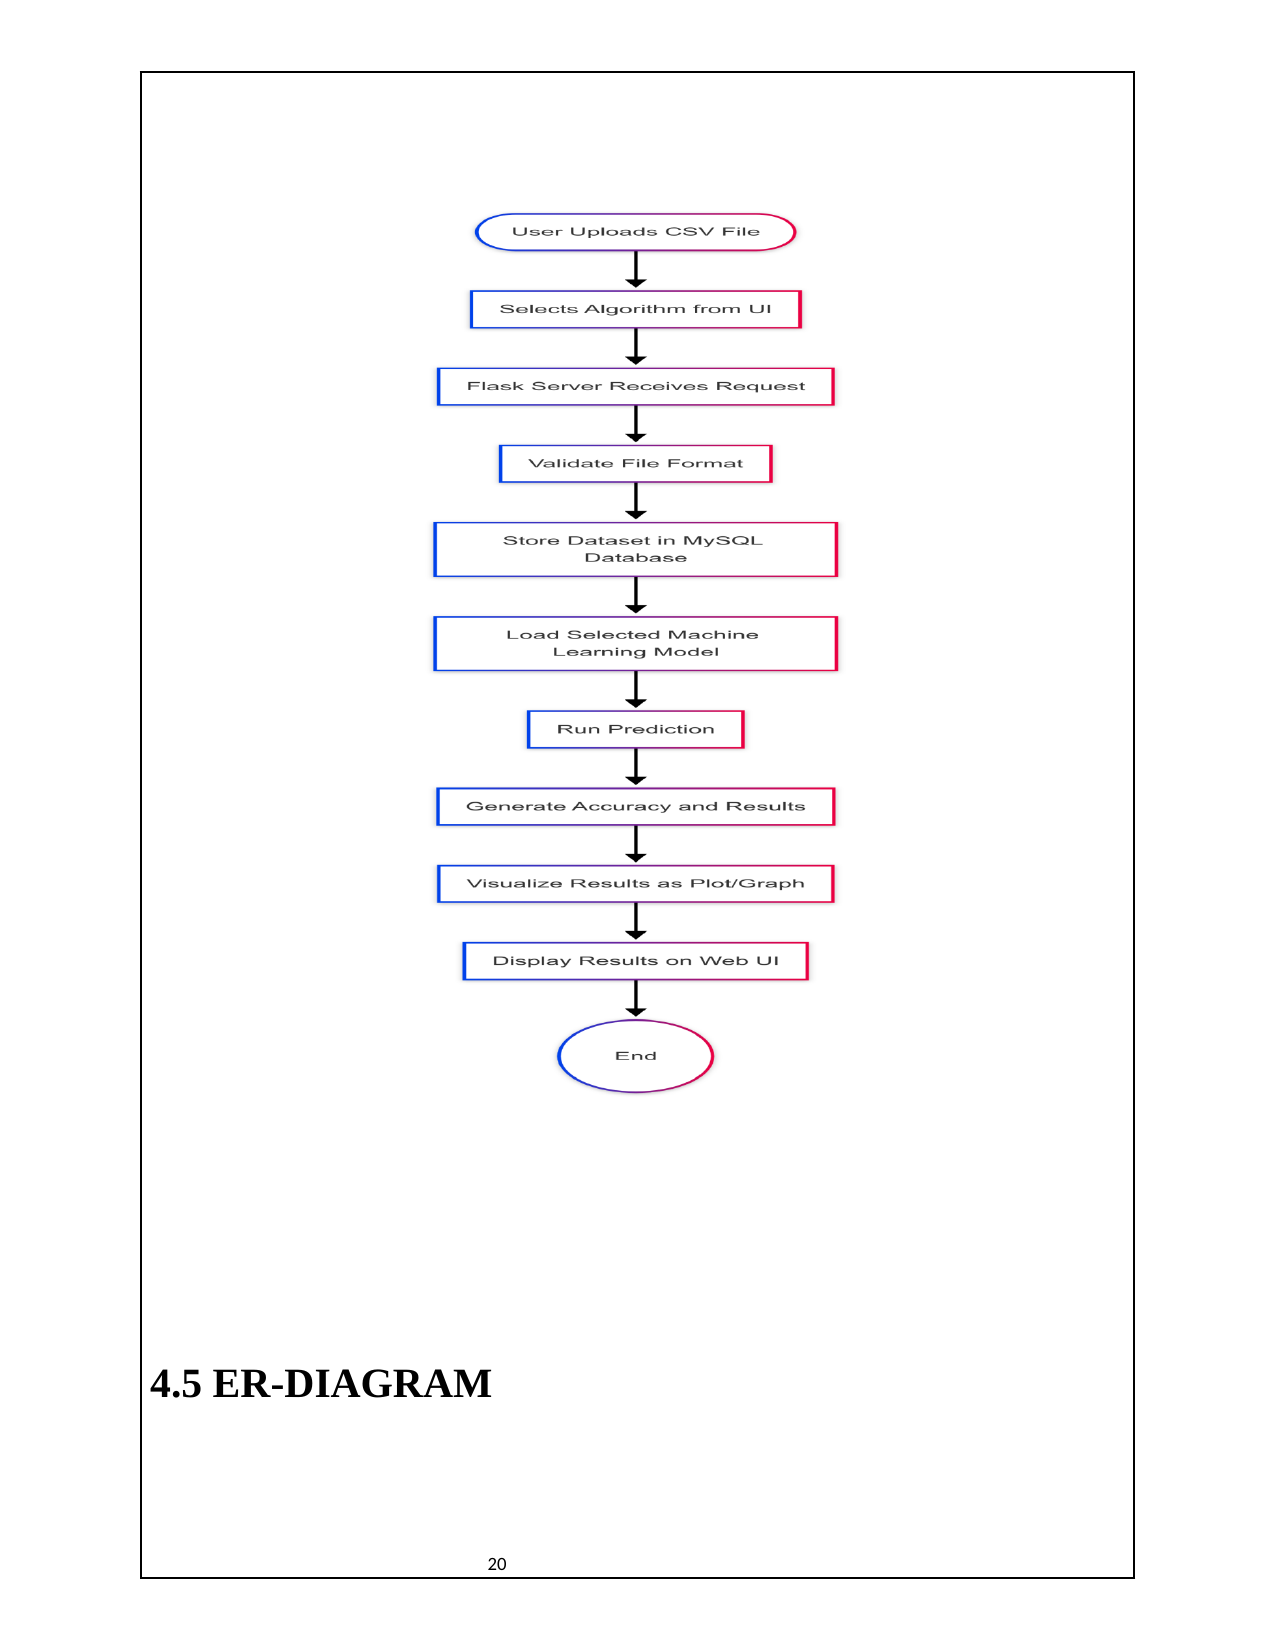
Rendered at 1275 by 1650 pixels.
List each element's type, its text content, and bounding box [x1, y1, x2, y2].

picture [421, 207, 854, 1107]
list 4.5 ER-DIAGRAM [150, 1359, 1125, 1407]
